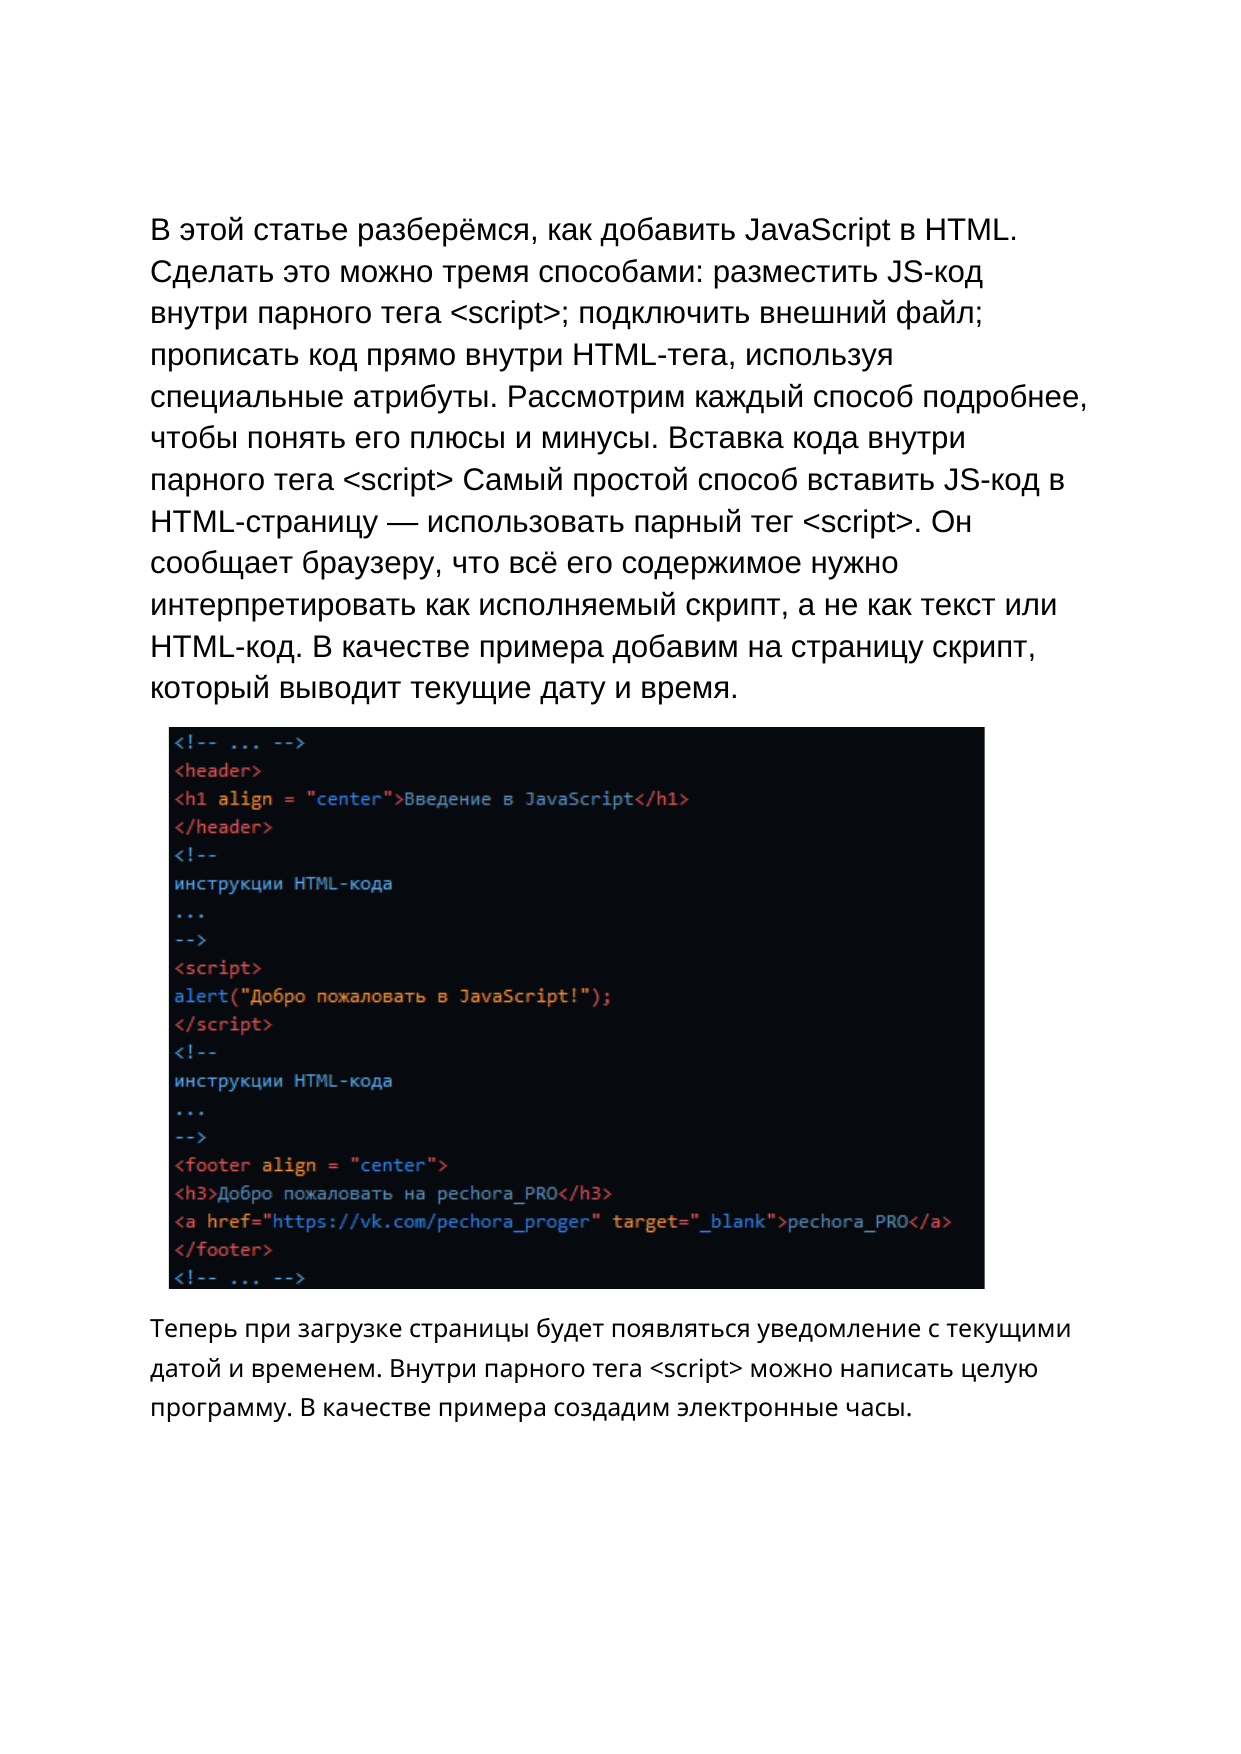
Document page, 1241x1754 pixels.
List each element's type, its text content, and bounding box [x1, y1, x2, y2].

text Теперь при загрузке страницы будет появляться уведомление с текущими датой и временем. Внутри парного тега <script> можно написать целую программу. В качестве примера создадим электронные часы. [150, 1311, 1090, 1424]
text В этой статье разберёмся, как добавить JavaScript в HTML. Сделать это можно тремя способами: разместить JS-код внутри парного тега <script>; подключить внешний файл; прописать код прямо внутри HTML-тега, используя специальные атрибуты. Рассмотрим каждый способ подробнее, чтобы понять его плюсы и минусы. Вставка кода внутри парного тега <script> Самый простой способ вставить JS-код в HTML-страницу — использовать парный тег <script>. Он сообщает браузеру, что всё его содержимое нужно интерпретировать как исполняемый скрипт, а не как текст или HTML-код. В качестве примера добавим на страницу скрипт, который выводит текущие дату и время. [150, 211, 1090, 706]
